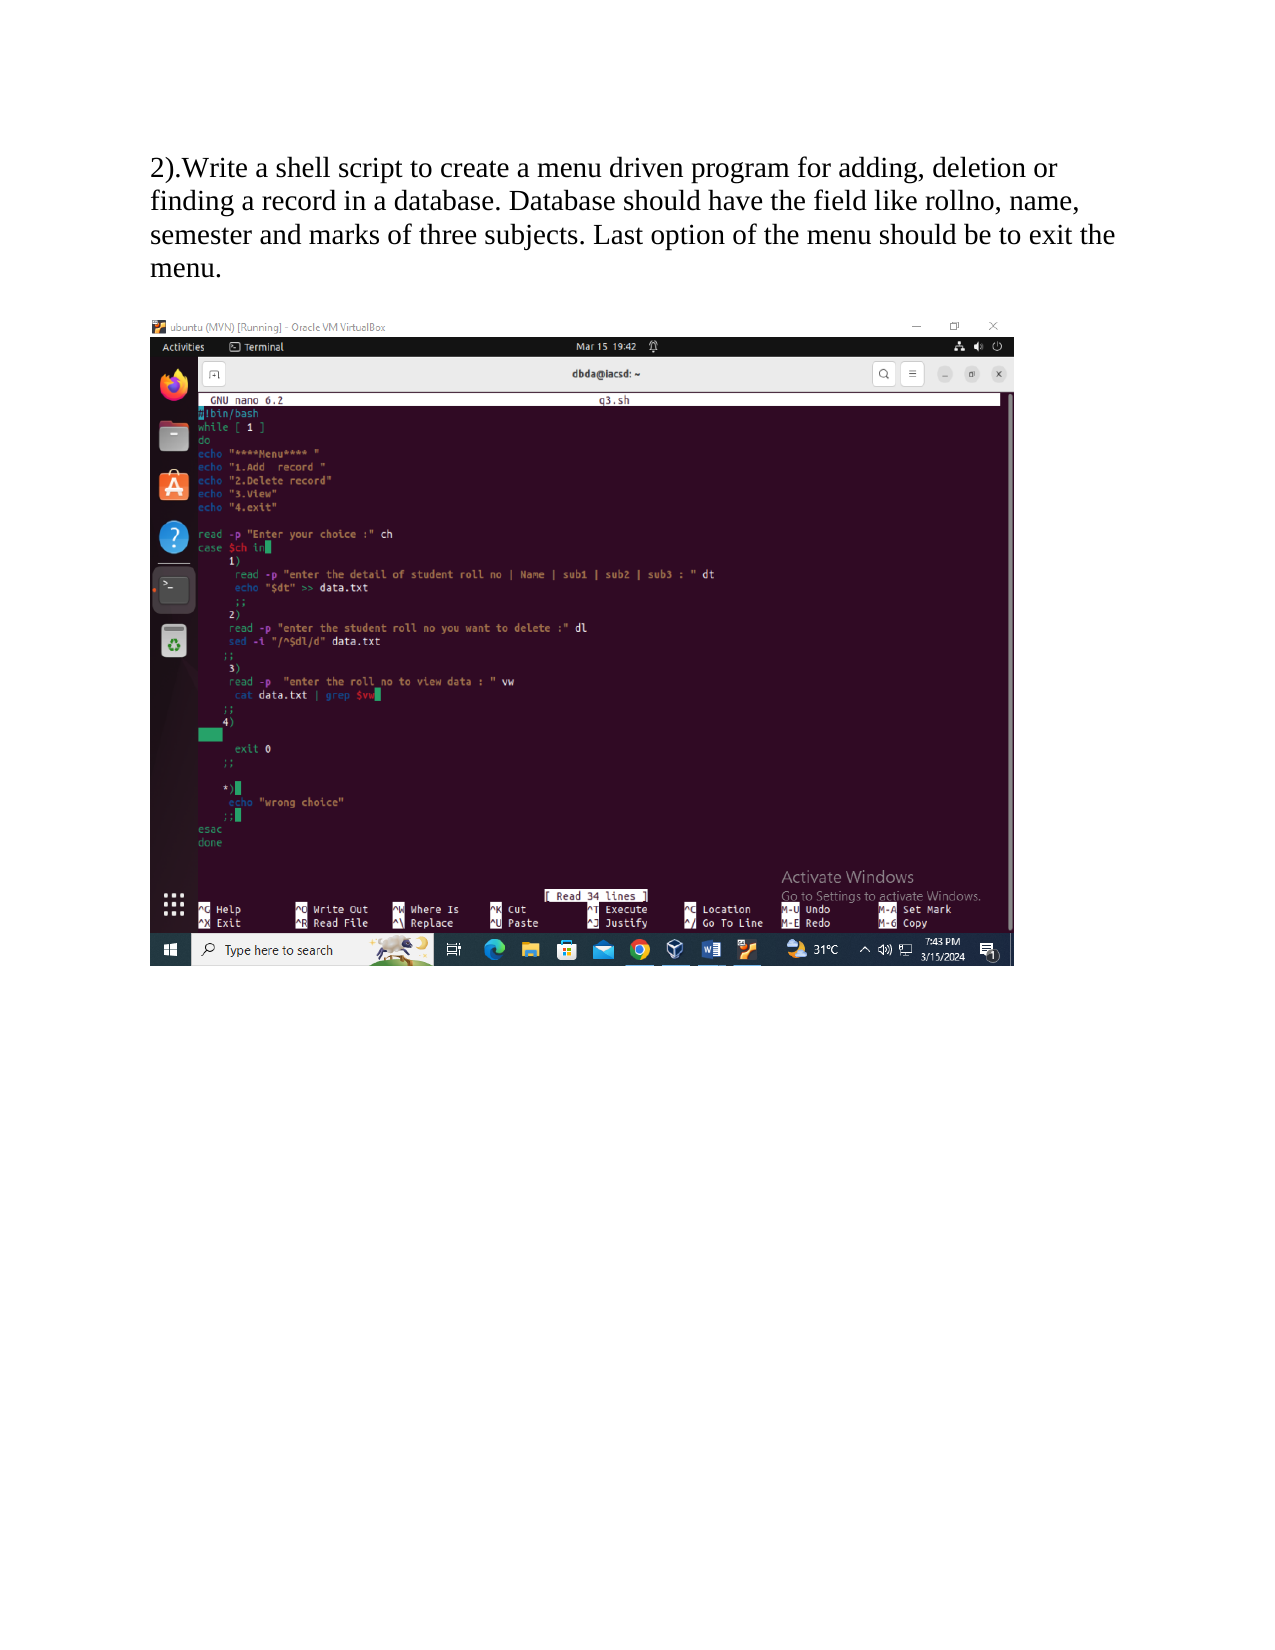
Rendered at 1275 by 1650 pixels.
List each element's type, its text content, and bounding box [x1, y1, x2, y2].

text 2).Write a shell script to create a menu driven program for adding, deletion or finding a record in a database. Database should have the field like rollno, name, semester and marks of three subjects. Last option of the menu should be to exit the menu. [150, 150, 1125, 284]
picture [150, 317, 1014, 966]
